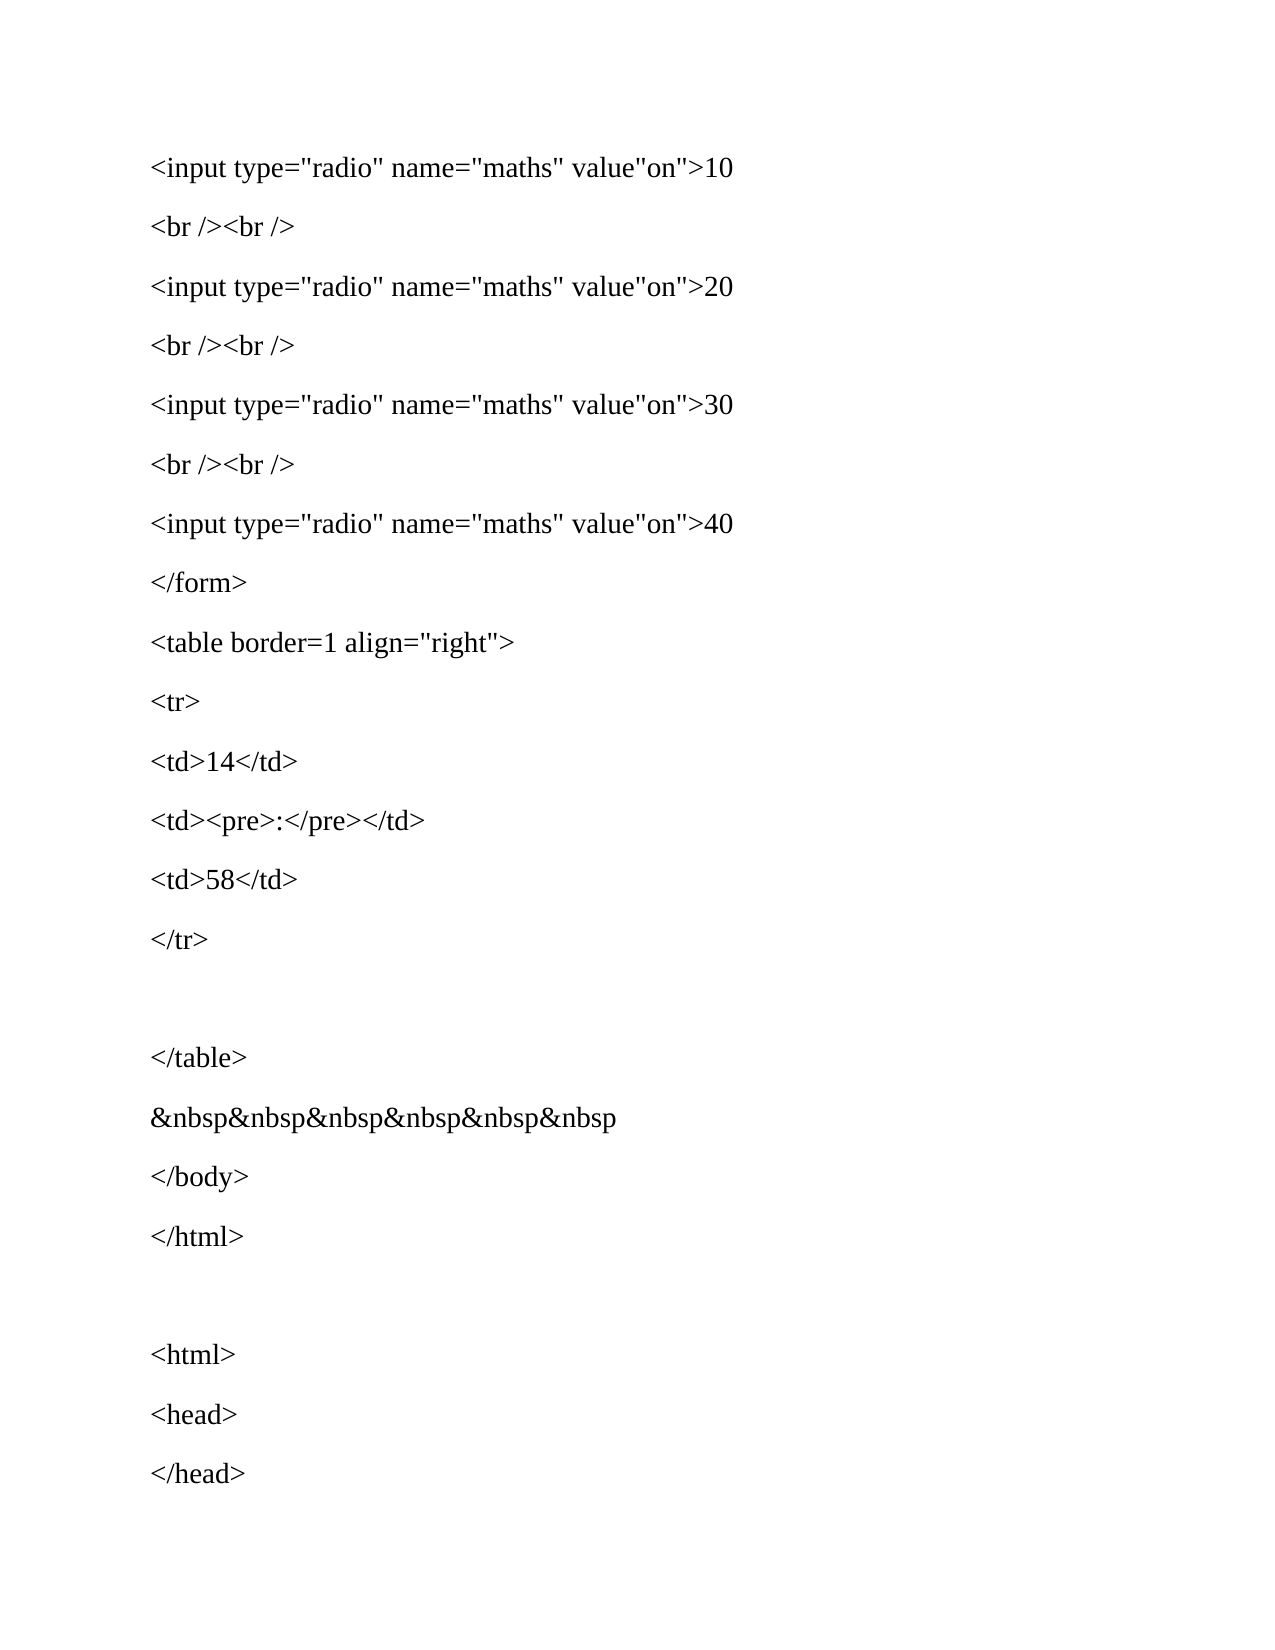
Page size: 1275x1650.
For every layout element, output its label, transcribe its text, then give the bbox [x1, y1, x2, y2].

text <tr> [150, 684, 1125, 718]
text &nbsp&nbsp&nbsp&nbsp&nbsp&nbsp [150, 1100, 1125, 1133]
text <head> [150, 1397, 1125, 1430]
text <input type="radio" name="maths" value"on">20 [150, 269, 1125, 302]
text <input type="radio" name="maths" value"on">40 [150, 506, 1125, 540]
text <br /><br /> [150, 447, 1125, 480]
text <td>58</td> [150, 862, 1125, 896]
text </head> [150, 1456, 1125, 1490]
text </html> [150, 1219, 1125, 1252]
text </form> [150, 566, 1125, 599]
text </table> [150, 1041, 1125, 1074]
text <td>14</td> [150, 744, 1125, 777]
text </tr> [150, 922, 1125, 955]
text <html> [150, 1337, 1125, 1371]
text <table border=1 align="right"> [150, 625, 1125, 658]
text <br /><br /> [150, 328, 1125, 362]
text <td><pre>:</pre></td> [150, 803, 1125, 837]
text <input type="radio" name="maths" value"on">30 [150, 387, 1125, 421]
text <input type="radio" name="maths" value"on">10 [150, 150, 1125, 183]
text <br /><br /> [150, 209, 1125, 243]
text </body> [150, 1159, 1125, 1193]
